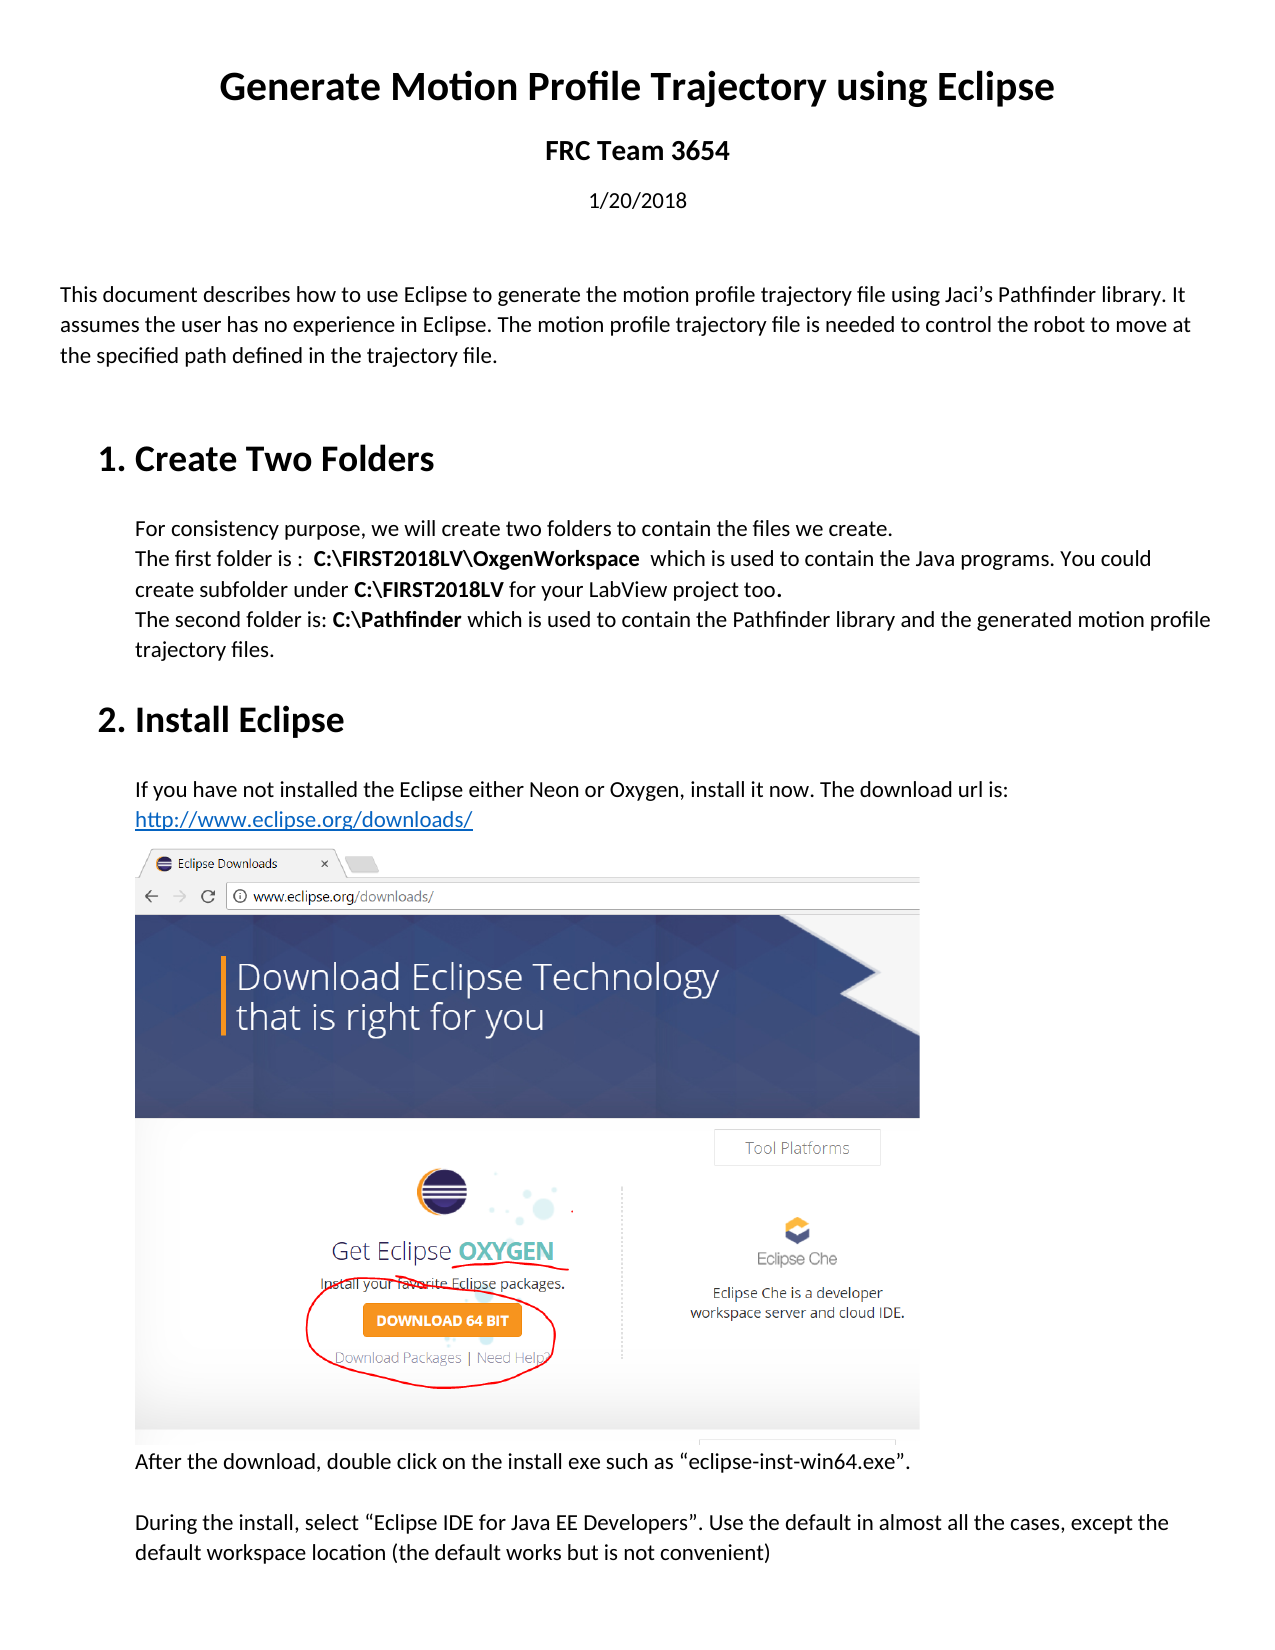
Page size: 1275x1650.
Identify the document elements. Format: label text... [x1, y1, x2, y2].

list For consistency purpose, we will create two folders to contain the files we create. [135, 514, 1215, 542]
subtitle FRC Team 3654 [60, 132, 1215, 167]
list The second folder is: C:\Pathfinder which is used to contain the Pathfinder library and the generated motion profile trajectory files. [135, 605, 1215, 663]
list Create Two Folders [97, 434, 1215, 480]
list After the download, double click on the install exe such as “eclipse-inst-win64.exe”. [135, 1447, 1215, 1475]
list During the install, select “Eclipse IDE for Java EE Developers”. Use the default in almost all the cases, except the default workspace location (the default works but is not convenient) [135, 1508, 1215, 1566]
picture [135, 835, 920, 1445]
text 1/20/2018 [60, 187, 1215, 215]
text This document describes how to use Eclipse to generate the motion profile trajectory file using Jaci’s Pathfinder library. It assumes the user has no experience in Eclipse. The motion profile trajectory file is needed to control the robot to move at the specified path defined in the trajectory file. [60, 280, 1215, 369]
list The first folder is : C:\FIRST2018LV\OxgenWorkspace which is used to contain the Java programs. You could create subfolder under C:\FIRST2018LV for your LabView project too. [135, 544, 1215, 603]
list http://www.eclipse.org/downloads/ [135, 805, 1215, 833]
title Generate Motion Profile Trajectory using Eclipse [60, 60, 1215, 111]
list Install Eclipse [97, 696, 1215, 741]
list If you have not installed the Eclipse either Neon or Oxygen, install it now. The download url is: [135, 775, 1215, 803]
